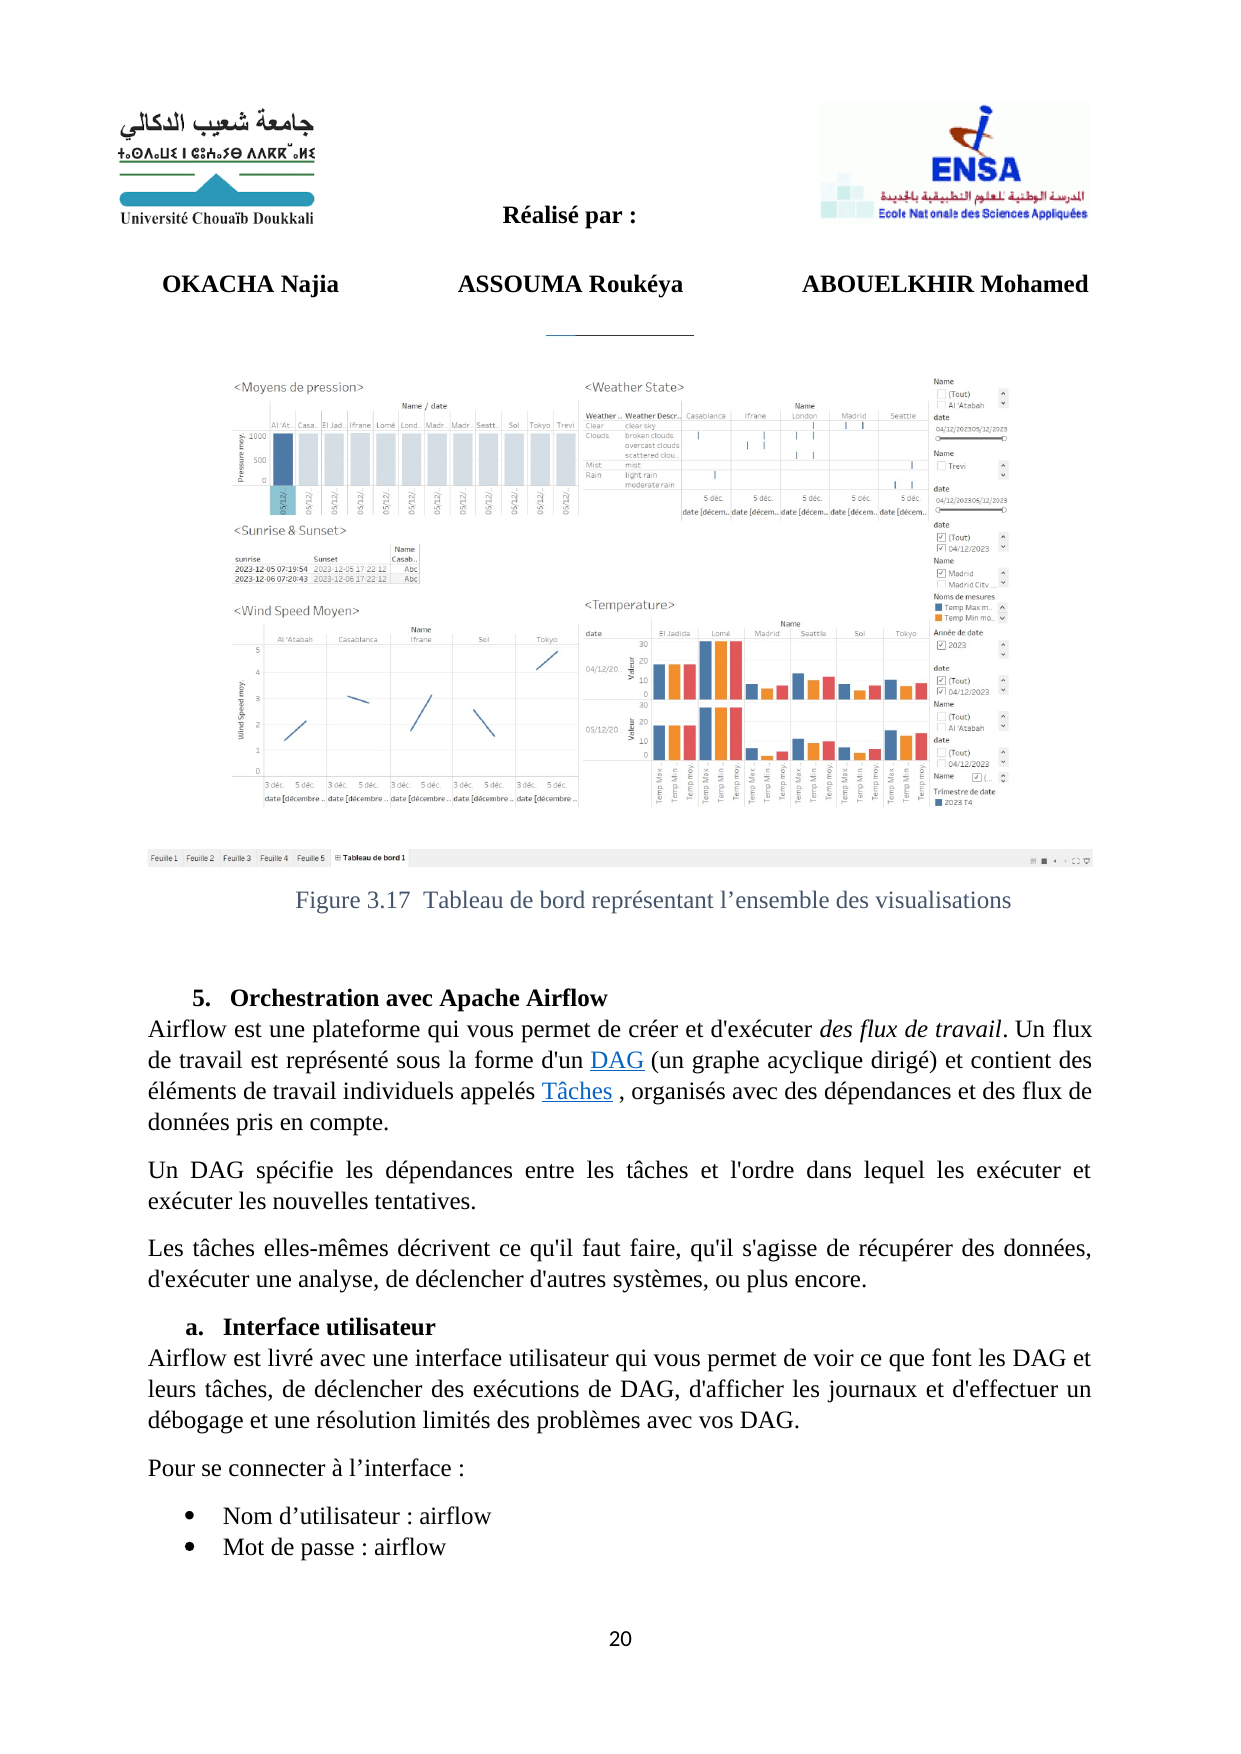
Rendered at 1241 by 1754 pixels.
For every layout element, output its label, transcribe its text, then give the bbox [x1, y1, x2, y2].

subtitle Interface utilisateur [185, 1312, 1093, 1341]
picture [147, 335, 1093, 867]
list Mot de passe : airflow [185, 1532, 1093, 1561]
text Un DAG spécifie les dépendances entre les tâches et l'ordre dans lequel les exécuter et exécuter les nouvelles tentatives. [148, 1155, 1093, 1214]
text Pour se connecter à l’interface : [148, 1453, 1093, 1482]
text Les tâches elles-mêmes décrivent ce qu'il faut faire, qu'il s'agisse de récupérer des données, d'exécuter une analyse, de déclencher d'autres systèmes, ou plus encore. [148, 1233, 1093, 1293]
text Airflow est livré avec une interface utilisateur qui vous permet de voir ce que font les DAG et leurs tâches, de déclencher des exécutions de DAG, d'afficher les journaux et d'effectuer un débogage et une résolution limités des problèmes avec vos DAG. [148, 1343, 1093, 1434]
picture [118, 108, 315, 224]
list Nom d’utilisateur : airflow [185, 1501, 1093, 1529]
picture [818, 102, 1091, 224]
text Airflow est une plateforme qui vous permet de créer et d'exécuter des flux de travail. Un flux de travail est représenté sous la forme d'un DAG (un graphe acyclique dirigé) et contient des éléments de travail individuels appelés Tâches , organisés avec des dépendances et des flux de données pris en compte. [148, 1014, 1093, 1136]
subtitle Orchestration avec Apache Airflow [192, 983, 1093, 1012]
